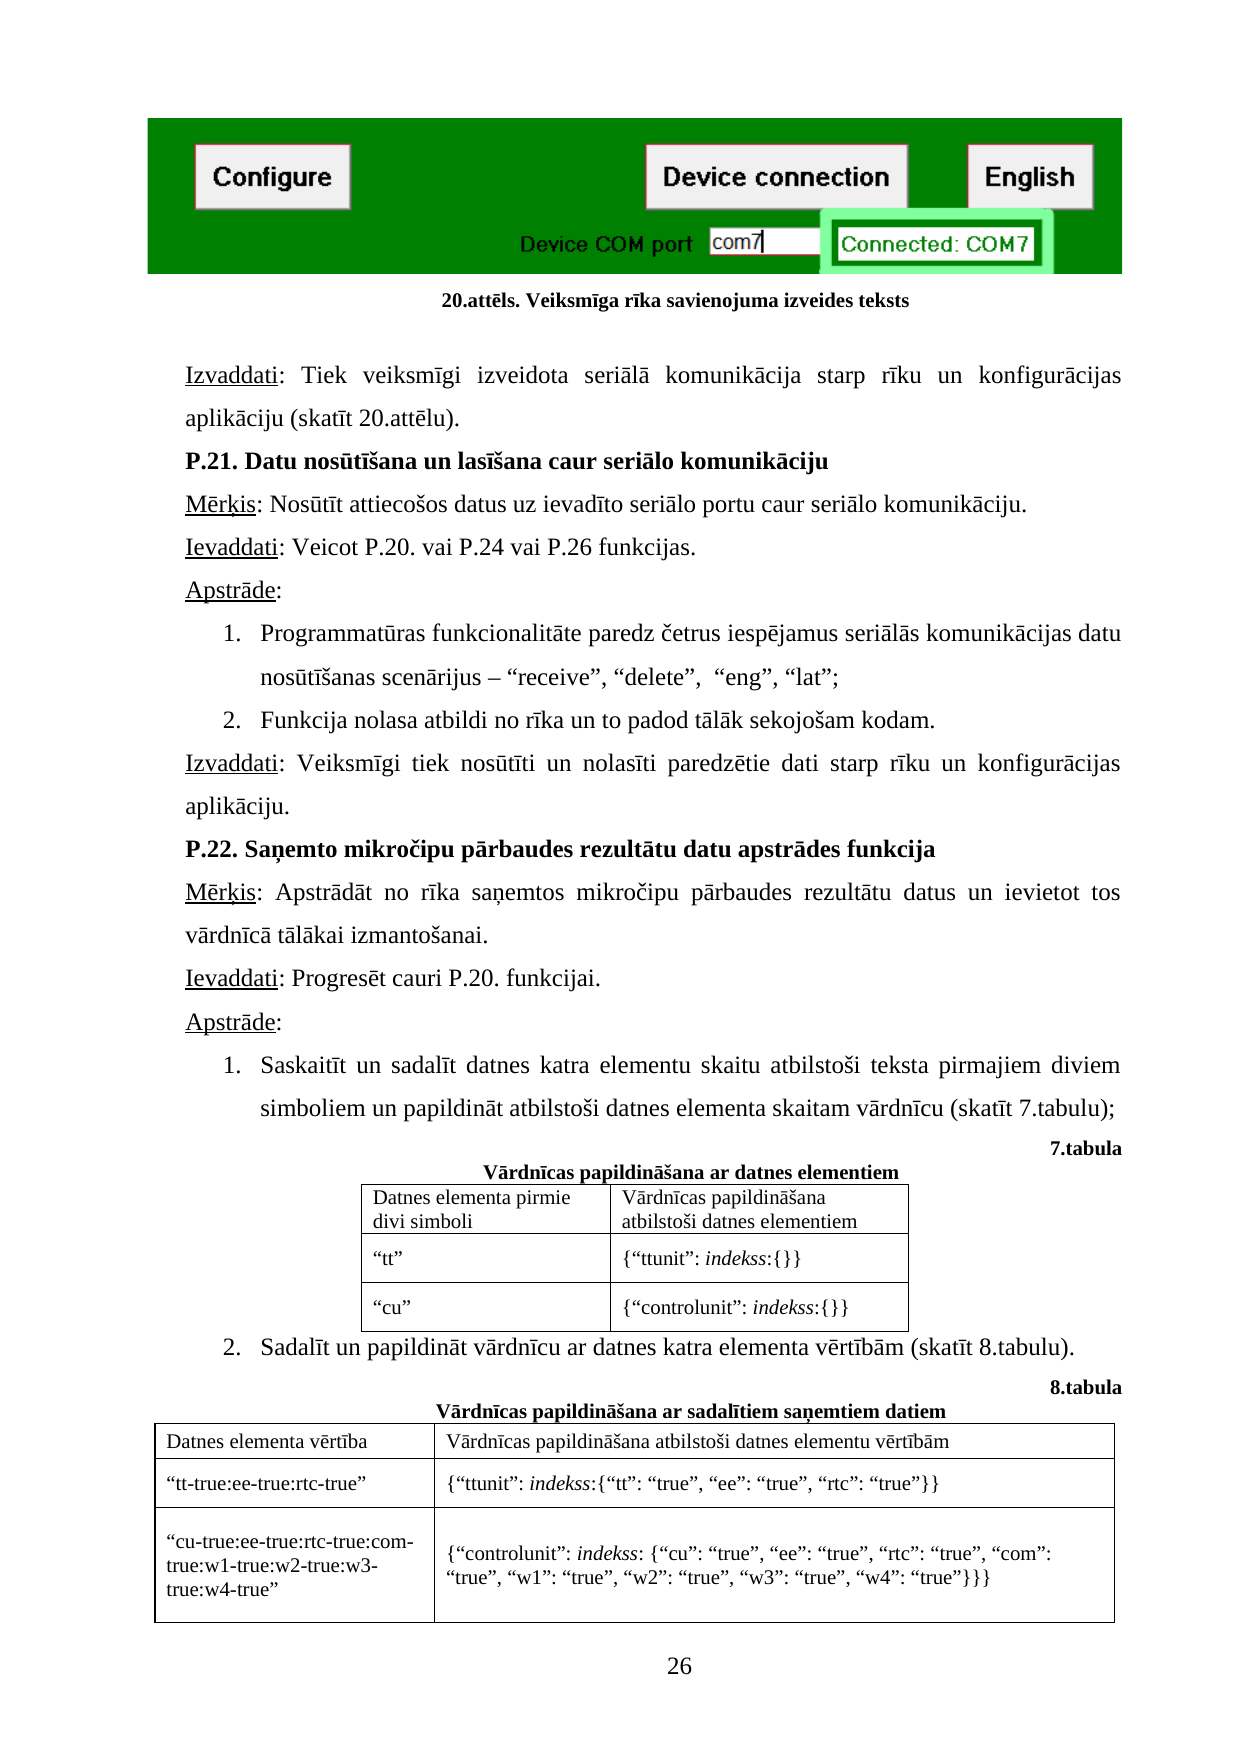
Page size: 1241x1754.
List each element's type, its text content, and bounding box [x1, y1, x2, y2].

text Vārdnīcas papildināšana ar sadalītiem saņemtiem datiem [260, 1399, 1122, 1423]
table_header Vārdnīcas papildināšana atbilstoši datnes elementu vērtībām [435, 1424, 1114, 1458]
list Funkcija nolasa atbildi no rīka un to padod tālāk sekojošam kodam. [223, 705, 1122, 733]
list Saskaitīt un sadalīt datnes katra elementu skaitu atbilstoši teksta pirmajiem diviem simboliem un papildināt atbilstoši datnes elementa skaitam vārdnīcu (skatīt 7.tabulu); [223, 1050, 1122, 1122]
table_header Vārdnīcas papildināšana atbilstoši datnes elementiem [611, 1185, 908, 1233]
text Vārdnīcas papildināšana ar datnes elementiem [260, 1160, 1122, 1184]
list Ievaddati: Veicot P.20. vai P.24 vai P.26 funkcijas. [185, 532, 1122, 561]
table_header Datnes elementa vērtība [156, 1424, 434, 1458]
list Apstrāde: [185, 1007, 1122, 1035]
list 20.attēls. Veiksmīga rīka savienojuma izveides teksts [229, 288, 1122, 312]
table_cell “cu” [362, 1283, 610, 1331]
list Izvaddati: Veiksmīgi tiek nosūtīti un nolasīti paredzētie dati starp rīku un konfigurācijas aplikāciju. [185, 748, 1122, 820]
table_cell {“controlunit”: indekss:{}} [611, 1283, 908, 1331]
text 8.tabula [260, 1375, 1122, 1399]
list Apstrāde: [185, 575, 1122, 604]
list Mērķis: Apstrādāt no rīka saņemtos mikročipu pārbaudes rezultātu datus un ievietot tos vārdnīcā tālākai izmantošanai. [185, 877, 1122, 949]
table_cell {“ttunit”: indekss:{}} [611, 1234, 908, 1282]
table_cell {“ttunit”: indekss:{“tt”: “true”, “ee”: “true”, “rtc”: “true”}} [435, 1459, 1114, 1507]
list Ievaddati: Progresēt cauri P.20. funkcijai. [185, 963, 1122, 992]
list Izvaddati: Tiek veiksmīgi izveidota seriālā komunikācija starp rīku un konfigurācijas aplikāciju (skatīt 20.attēlu). [185, 360, 1122, 432]
picture [147, 118, 1123, 274]
text 7.tabula [260, 1136, 1122, 1160]
table_cell “tt” [362, 1234, 610, 1282]
list Sadalīt un papildināt vārdnīcu ar datnes katra elementa vērtībām (skatīt 8.tabulu). [223, 1332, 1122, 1360]
list Programmatūras funkcionalitāte paredz četrus iespējamus seriālās komunikācijas datu nosūtīšanas scenārijus – “receive”, “delete”, “eng”, “lat”; [223, 618, 1122, 690]
table_cell “tt-true:ee-true:rtc-true” [156, 1459, 434, 1507]
list P.21. Datu nosūtīšana un lasīšana caur seriālo komunikāciju [185, 446, 1122, 475]
table_cell “cu-true:ee-true:rtc-true:com-true:w1-true:w2-true:w3-true:w4-true” [156, 1508, 434, 1622]
list Mērķis: Nosūtīt attiecošos datus uz ievadīto seriālo portu caur seriālo komunikāciju. [185, 489, 1122, 518]
list P.22. Saņemto mikročipu pārbaudes rezultātu datu apstrādes funkcija [185, 834, 1122, 863]
table_header Datnes elementa pirmie divi simboli [362, 1185, 610, 1233]
table_cell {“controlunit”: indekss: {“cu”: “true”, “ee”: “true”, “rtc”: “true”, “com”: “true”, “w1”: “true”, “w2”: “true”, “w3”: “true”, “w4”: “true”}}} [435, 1508, 1114, 1622]
